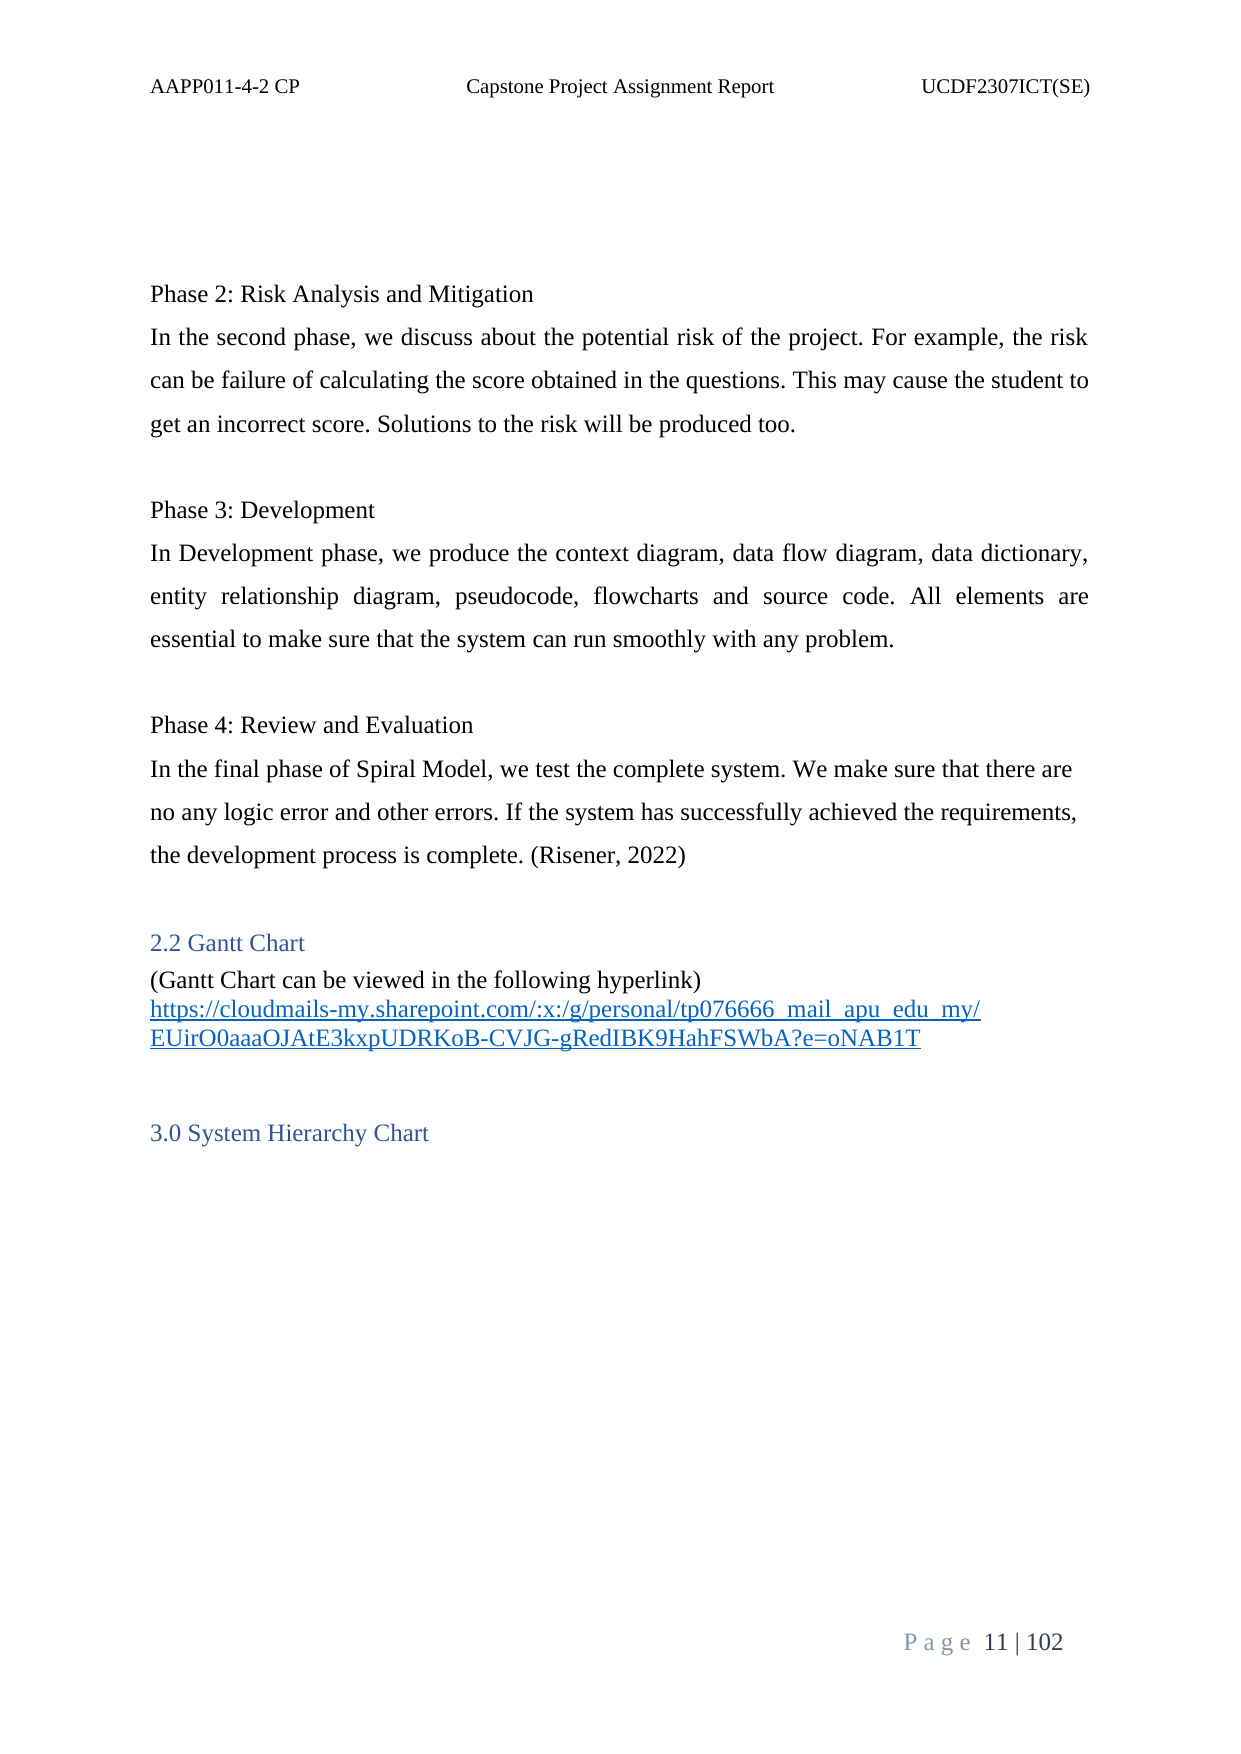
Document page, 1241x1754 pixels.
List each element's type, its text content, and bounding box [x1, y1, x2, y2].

text Phase 4: Review and Evaluation [150, 711, 1090, 739]
text In the second phase, we discuss about the potential risk of the project. For example, the risk can be failure of calculating the score obtained in the questions. This may cause the student to get an incorrect score. Solutions to the risk will be produced too. [150, 322, 1090, 437]
text https://cloudmails-my.sharepoint.com/:x:/g/personal/tp076666_mail_apu_edu_my/EUirO0aaaOJAtE3kxpUDRKoB-CVJG-gRedIBK9HahFSWbA?e=oNAB1T [150, 994, 1090, 1052]
text In Development phase, we produce the context diagram, data flow diagram, data dictionary, entity relationship diagram, pseudocode, flowcharts and source code. All elements are essential to make sure that the system can run smoothly with any problem. [150, 538, 1090, 653]
text In the final phase of Spiral Model, we test the complete system. We make sure that there are no any logic error and other errors. If the system has successfully achieved the requirements, the development process is complete. [150, 754, 1090, 869]
text Phase 2: Risk Analysis and Mitigation [150, 279, 1090, 308]
subtitle 3.0 System Hierarchy Chart [150, 1118, 1090, 1147]
text Phase 3: Development [150, 495, 1090, 524]
text (Gantt Chart can be viewed in the following hyperlink) [150, 966, 1090, 994]
subtitle 2.2 Gantt Chart [150, 928, 1090, 957]
